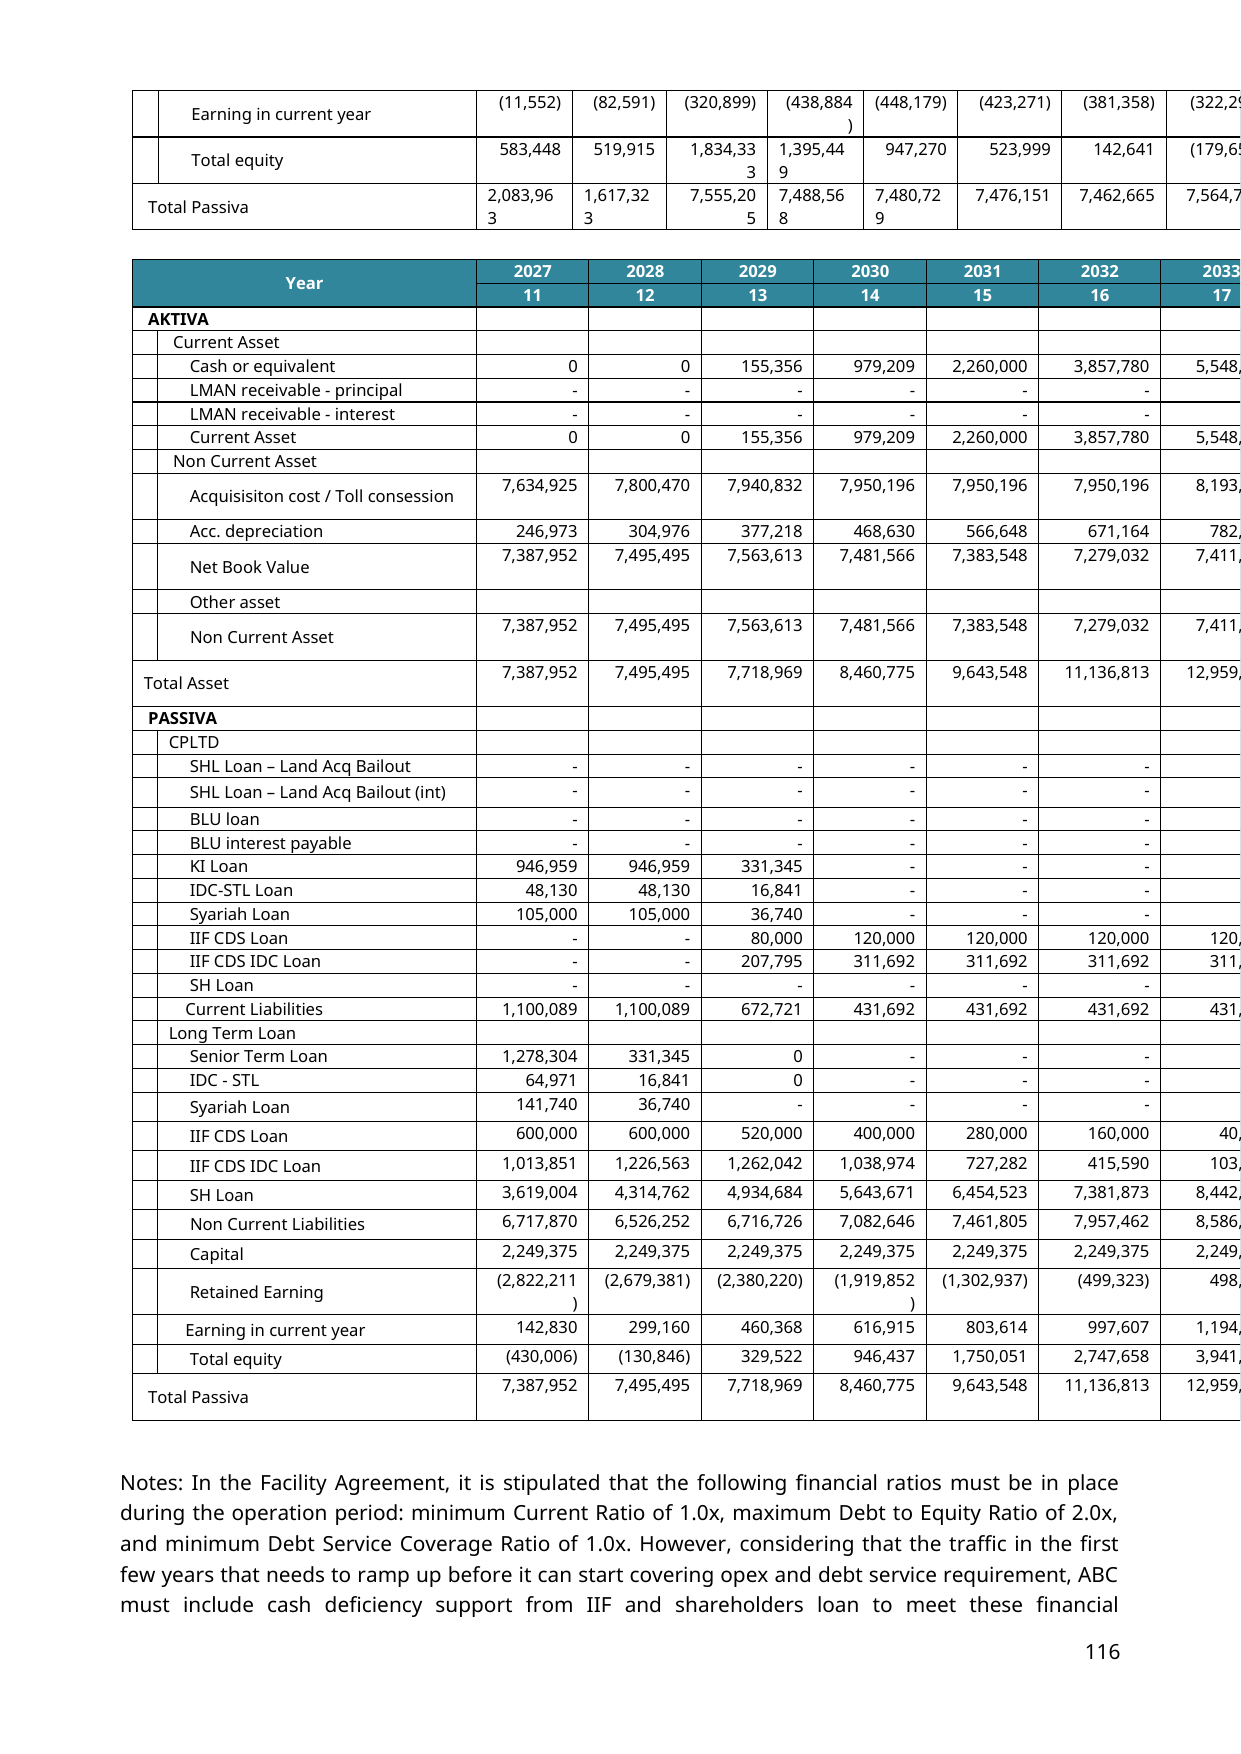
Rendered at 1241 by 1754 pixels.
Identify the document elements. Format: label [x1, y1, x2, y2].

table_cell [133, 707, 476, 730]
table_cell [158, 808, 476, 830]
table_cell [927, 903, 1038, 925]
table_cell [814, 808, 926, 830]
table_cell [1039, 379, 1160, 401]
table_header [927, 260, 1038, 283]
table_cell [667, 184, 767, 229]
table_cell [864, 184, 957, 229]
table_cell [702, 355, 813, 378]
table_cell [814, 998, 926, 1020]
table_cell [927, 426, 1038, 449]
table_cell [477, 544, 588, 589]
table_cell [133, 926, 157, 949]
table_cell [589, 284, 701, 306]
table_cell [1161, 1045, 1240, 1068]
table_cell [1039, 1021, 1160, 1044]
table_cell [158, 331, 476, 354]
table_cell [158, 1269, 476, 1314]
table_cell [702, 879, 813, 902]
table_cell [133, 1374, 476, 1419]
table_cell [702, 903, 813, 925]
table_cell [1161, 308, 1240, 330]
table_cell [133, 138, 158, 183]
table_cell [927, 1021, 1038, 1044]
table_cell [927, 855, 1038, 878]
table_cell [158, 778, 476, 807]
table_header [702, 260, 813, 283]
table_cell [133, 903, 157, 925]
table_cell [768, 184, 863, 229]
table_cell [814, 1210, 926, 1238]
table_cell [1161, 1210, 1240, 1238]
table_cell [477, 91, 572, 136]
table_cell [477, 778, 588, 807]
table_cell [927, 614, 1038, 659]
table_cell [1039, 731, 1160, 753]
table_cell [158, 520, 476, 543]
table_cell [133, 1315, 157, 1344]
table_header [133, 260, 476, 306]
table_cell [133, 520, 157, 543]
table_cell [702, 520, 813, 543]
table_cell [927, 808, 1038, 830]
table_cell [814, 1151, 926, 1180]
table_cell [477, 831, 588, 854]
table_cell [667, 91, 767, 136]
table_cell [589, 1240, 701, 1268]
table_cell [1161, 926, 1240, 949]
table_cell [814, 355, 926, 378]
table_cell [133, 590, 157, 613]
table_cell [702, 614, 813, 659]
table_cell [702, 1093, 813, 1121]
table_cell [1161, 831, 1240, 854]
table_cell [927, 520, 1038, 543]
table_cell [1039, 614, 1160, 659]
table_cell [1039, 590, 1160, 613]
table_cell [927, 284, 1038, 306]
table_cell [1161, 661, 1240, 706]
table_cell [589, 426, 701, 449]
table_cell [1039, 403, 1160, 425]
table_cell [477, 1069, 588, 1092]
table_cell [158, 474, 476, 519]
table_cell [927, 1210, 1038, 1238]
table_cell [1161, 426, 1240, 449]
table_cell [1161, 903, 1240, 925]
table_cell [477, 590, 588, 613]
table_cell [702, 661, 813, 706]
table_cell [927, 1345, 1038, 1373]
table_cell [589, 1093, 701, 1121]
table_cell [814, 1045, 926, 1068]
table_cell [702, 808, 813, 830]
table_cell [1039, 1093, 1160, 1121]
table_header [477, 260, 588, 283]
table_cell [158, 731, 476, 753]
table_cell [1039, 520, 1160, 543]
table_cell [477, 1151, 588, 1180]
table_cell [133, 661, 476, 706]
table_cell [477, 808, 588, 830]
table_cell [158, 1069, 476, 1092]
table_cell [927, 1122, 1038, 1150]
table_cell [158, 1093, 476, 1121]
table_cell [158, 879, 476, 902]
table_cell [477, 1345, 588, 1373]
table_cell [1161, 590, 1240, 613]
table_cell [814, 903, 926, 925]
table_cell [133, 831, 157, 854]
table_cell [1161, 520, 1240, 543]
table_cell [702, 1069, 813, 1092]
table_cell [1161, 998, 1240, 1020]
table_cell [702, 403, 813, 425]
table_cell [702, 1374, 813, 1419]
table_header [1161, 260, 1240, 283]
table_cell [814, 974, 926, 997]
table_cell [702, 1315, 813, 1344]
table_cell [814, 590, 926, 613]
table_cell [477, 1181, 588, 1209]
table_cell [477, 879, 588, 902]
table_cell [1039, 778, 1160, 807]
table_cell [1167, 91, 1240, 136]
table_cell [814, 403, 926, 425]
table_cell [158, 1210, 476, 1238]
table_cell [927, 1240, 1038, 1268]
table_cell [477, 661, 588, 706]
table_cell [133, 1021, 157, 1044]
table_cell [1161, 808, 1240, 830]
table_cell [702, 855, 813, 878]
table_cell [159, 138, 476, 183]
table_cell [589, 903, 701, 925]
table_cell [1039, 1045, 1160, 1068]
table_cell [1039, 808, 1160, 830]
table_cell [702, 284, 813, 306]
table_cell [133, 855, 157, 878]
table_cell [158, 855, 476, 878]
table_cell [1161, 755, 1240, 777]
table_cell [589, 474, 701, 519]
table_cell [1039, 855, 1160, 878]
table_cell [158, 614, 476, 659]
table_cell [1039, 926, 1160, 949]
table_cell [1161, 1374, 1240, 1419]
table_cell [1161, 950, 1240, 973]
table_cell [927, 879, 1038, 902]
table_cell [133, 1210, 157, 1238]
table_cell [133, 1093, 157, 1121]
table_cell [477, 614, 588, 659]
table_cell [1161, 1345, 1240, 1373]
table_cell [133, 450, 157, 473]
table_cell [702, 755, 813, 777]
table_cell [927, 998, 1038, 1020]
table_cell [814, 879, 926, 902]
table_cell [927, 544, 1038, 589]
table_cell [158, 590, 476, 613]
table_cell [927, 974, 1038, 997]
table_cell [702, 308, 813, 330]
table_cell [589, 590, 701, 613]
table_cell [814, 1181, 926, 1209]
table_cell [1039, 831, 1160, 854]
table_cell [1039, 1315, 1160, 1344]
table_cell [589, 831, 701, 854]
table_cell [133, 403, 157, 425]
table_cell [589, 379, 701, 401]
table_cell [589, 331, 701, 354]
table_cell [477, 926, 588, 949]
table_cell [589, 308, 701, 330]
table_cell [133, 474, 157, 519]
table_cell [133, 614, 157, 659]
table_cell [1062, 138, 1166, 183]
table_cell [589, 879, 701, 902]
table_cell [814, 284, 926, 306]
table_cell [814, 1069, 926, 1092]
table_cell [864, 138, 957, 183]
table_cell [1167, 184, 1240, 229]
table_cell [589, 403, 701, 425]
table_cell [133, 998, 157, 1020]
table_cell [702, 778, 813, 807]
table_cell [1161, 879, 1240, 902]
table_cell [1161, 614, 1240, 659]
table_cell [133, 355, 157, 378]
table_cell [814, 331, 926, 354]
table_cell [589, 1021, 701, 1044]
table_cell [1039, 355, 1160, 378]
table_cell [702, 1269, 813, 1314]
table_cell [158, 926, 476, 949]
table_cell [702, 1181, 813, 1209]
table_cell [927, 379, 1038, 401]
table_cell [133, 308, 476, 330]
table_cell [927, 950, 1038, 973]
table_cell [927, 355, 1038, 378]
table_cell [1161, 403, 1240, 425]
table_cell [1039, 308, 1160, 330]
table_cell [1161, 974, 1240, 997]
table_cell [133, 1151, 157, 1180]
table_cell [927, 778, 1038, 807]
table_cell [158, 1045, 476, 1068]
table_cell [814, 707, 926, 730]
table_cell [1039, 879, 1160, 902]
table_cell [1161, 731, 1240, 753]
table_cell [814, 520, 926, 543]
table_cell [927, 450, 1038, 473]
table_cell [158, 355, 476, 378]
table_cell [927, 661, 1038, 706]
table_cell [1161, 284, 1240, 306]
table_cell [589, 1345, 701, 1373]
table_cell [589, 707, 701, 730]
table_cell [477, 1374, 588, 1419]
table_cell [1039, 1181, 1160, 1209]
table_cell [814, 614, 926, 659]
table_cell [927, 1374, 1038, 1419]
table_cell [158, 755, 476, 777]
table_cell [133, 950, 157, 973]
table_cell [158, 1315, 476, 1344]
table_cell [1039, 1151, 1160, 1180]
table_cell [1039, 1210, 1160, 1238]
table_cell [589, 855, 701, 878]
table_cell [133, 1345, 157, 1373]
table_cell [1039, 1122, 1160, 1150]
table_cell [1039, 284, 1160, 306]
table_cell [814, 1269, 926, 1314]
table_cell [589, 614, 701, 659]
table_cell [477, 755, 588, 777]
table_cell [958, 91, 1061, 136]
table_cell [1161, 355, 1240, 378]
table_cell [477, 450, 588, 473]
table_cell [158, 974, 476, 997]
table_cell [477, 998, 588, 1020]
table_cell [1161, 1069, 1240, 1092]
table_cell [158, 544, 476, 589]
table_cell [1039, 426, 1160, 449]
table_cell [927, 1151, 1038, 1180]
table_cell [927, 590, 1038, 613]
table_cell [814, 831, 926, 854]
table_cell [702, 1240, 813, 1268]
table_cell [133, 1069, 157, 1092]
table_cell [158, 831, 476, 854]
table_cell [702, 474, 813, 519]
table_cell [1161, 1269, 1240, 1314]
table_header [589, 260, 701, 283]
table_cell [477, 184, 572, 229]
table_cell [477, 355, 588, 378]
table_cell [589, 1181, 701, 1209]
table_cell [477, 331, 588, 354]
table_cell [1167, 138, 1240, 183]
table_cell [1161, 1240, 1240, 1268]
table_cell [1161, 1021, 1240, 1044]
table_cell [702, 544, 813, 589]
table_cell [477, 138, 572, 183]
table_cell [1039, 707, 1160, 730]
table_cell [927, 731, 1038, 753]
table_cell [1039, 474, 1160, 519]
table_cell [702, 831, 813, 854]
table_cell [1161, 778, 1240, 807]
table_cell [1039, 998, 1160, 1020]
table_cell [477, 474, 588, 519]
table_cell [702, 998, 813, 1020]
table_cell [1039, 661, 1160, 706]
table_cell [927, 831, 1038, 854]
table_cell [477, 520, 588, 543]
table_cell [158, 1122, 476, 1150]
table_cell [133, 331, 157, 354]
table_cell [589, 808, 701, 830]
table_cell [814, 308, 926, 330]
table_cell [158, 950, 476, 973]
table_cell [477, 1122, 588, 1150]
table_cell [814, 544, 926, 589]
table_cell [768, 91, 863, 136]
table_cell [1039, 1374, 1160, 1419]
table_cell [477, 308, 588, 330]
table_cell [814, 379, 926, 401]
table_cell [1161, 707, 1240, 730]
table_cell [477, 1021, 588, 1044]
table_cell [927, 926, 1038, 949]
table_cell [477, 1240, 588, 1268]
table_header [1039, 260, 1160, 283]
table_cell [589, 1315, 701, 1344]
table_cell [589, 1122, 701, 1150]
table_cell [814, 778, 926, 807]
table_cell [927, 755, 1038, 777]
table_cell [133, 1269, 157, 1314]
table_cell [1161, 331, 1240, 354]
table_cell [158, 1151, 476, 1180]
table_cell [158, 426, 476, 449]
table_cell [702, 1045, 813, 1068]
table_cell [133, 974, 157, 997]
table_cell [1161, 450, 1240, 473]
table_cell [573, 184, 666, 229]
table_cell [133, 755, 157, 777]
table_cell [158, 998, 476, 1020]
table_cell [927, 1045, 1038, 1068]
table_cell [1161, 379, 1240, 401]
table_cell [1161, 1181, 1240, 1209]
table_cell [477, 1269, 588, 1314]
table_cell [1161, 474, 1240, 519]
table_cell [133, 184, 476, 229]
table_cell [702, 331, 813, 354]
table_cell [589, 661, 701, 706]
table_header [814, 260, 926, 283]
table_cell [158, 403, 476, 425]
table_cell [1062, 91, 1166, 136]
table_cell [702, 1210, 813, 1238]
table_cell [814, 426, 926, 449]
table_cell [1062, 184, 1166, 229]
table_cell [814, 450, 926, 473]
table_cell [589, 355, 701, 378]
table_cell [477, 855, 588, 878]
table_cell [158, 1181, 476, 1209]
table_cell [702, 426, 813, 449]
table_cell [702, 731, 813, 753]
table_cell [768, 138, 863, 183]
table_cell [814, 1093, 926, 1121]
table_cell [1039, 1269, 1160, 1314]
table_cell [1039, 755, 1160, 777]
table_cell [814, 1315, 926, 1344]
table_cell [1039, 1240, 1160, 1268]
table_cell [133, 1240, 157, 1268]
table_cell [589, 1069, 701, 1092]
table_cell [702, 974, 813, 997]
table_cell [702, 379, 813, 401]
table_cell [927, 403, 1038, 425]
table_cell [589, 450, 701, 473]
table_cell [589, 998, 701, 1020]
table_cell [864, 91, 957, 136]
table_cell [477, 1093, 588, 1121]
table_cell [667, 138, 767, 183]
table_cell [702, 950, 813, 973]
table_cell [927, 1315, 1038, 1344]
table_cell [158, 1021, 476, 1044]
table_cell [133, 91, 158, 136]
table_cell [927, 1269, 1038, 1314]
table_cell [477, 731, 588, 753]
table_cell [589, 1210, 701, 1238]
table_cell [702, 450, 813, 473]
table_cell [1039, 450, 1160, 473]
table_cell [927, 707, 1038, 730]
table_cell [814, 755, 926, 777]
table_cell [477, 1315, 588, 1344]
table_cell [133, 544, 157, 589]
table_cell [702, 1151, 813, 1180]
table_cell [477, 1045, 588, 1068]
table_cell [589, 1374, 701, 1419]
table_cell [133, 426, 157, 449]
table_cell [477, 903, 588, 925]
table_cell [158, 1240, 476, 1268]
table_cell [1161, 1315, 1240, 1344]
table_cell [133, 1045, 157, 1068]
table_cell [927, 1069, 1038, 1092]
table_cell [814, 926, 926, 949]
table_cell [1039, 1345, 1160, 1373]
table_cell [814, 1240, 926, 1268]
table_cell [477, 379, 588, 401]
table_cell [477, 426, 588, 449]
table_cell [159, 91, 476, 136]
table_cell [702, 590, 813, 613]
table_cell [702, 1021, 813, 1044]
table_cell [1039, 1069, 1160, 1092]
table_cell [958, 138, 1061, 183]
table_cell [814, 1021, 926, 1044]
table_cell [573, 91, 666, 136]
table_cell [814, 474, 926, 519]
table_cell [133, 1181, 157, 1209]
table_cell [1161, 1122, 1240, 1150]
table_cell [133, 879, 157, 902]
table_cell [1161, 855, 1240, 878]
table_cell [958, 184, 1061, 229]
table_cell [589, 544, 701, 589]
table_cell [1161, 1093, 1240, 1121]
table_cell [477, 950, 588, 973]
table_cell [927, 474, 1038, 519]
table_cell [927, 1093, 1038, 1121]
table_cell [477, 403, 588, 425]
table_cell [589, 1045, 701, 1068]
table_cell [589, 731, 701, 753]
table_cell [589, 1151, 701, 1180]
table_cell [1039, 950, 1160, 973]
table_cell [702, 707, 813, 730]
text [120, 1468, 1120, 1619]
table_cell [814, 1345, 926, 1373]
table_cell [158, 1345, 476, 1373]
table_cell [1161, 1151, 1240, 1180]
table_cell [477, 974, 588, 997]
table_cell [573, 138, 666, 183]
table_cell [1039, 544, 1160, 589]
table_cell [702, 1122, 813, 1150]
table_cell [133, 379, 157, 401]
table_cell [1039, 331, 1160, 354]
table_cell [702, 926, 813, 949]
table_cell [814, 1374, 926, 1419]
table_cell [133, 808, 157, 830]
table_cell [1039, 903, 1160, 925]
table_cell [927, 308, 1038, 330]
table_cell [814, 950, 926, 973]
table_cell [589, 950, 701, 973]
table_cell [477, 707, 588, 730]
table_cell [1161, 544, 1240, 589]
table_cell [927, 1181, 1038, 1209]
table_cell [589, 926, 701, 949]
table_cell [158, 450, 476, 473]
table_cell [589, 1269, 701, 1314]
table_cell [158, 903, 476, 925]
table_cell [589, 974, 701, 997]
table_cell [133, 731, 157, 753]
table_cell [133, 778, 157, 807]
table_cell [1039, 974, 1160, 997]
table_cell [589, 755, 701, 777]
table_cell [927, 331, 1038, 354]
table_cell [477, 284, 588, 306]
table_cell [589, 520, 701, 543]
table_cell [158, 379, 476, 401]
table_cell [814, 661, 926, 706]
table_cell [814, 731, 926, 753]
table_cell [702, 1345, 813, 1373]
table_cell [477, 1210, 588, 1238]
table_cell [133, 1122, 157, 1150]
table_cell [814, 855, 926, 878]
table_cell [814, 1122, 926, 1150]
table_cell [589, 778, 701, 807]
